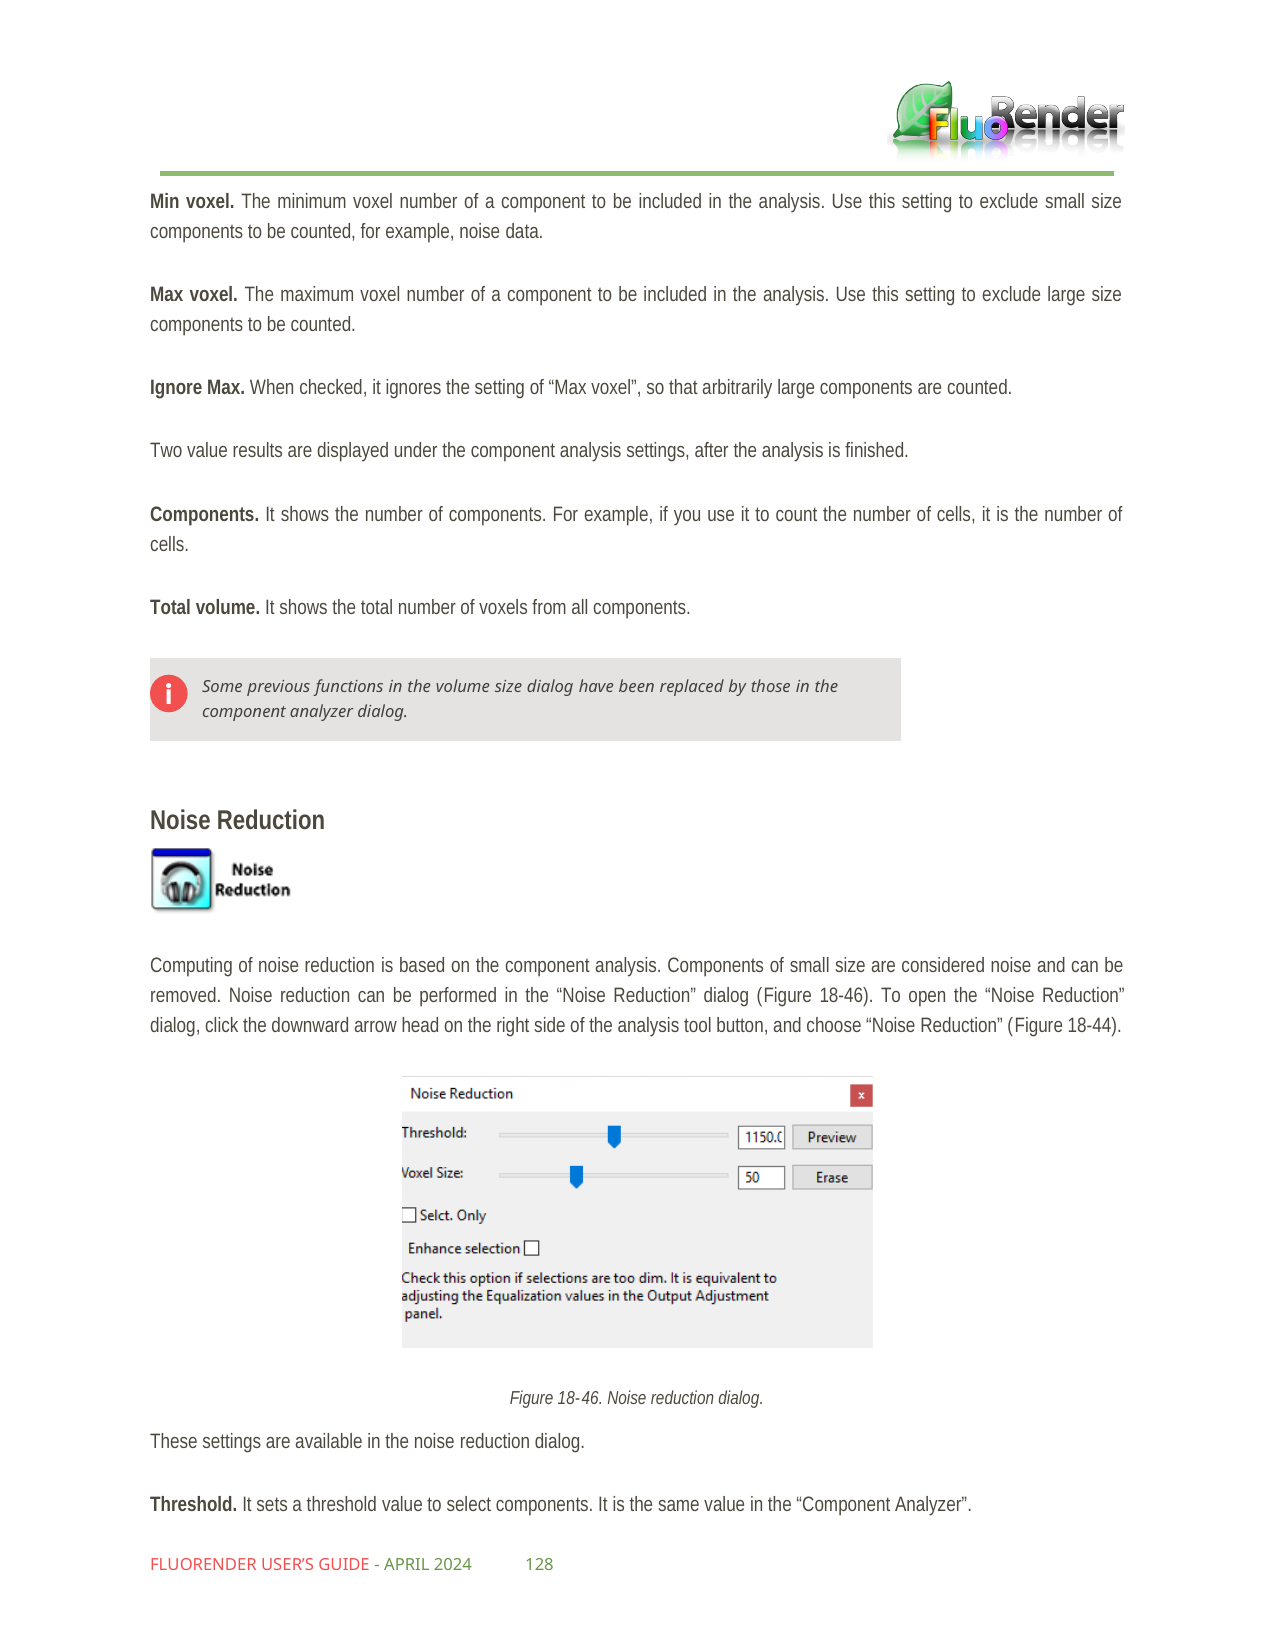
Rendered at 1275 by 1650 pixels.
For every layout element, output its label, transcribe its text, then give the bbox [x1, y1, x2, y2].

text Ignore Max. When checked, it ignores the setting of “Max voxel”, so that arbitrarily large components are counted. [150, 375, 1125, 399]
text These settings are available in the noise reduction dialog. [150, 1429, 1125, 1453]
picture [402, 1076, 873, 1348]
text Components. It shows the number of components. For example, if you use it to count the number of cells, it is the number of cells. [150, 502, 1125, 556]
picture [150, 847, 292, 914]
subtitle Noise Reduction [150, 804, 1125, 835]
text Total volume. It shows the total number of voxels from all components. [150, 595, 1125, 619]
text Threshold. It sets a threshold value to select components. It is the same value in the “Component Analyzer”. [150, 1492, 1125, 1516]
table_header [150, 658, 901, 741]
text Max voxel. The maximum voxel number of a component to be included in the analysis. Use this setting to exclude large size components to be counted. [150, 282, 1125, 336]
picture [887, 75, 1125, 165]
text Min voxel. The minimum voxel number of a component to be included in the analysis. Use this setting to exclude small size components to be counted, for example, noise data. [150, 189, 1125, 243]
text Two value results are displayed under the component analysis settings, after the analysis is finished. [150, 438, 1125, 462]
